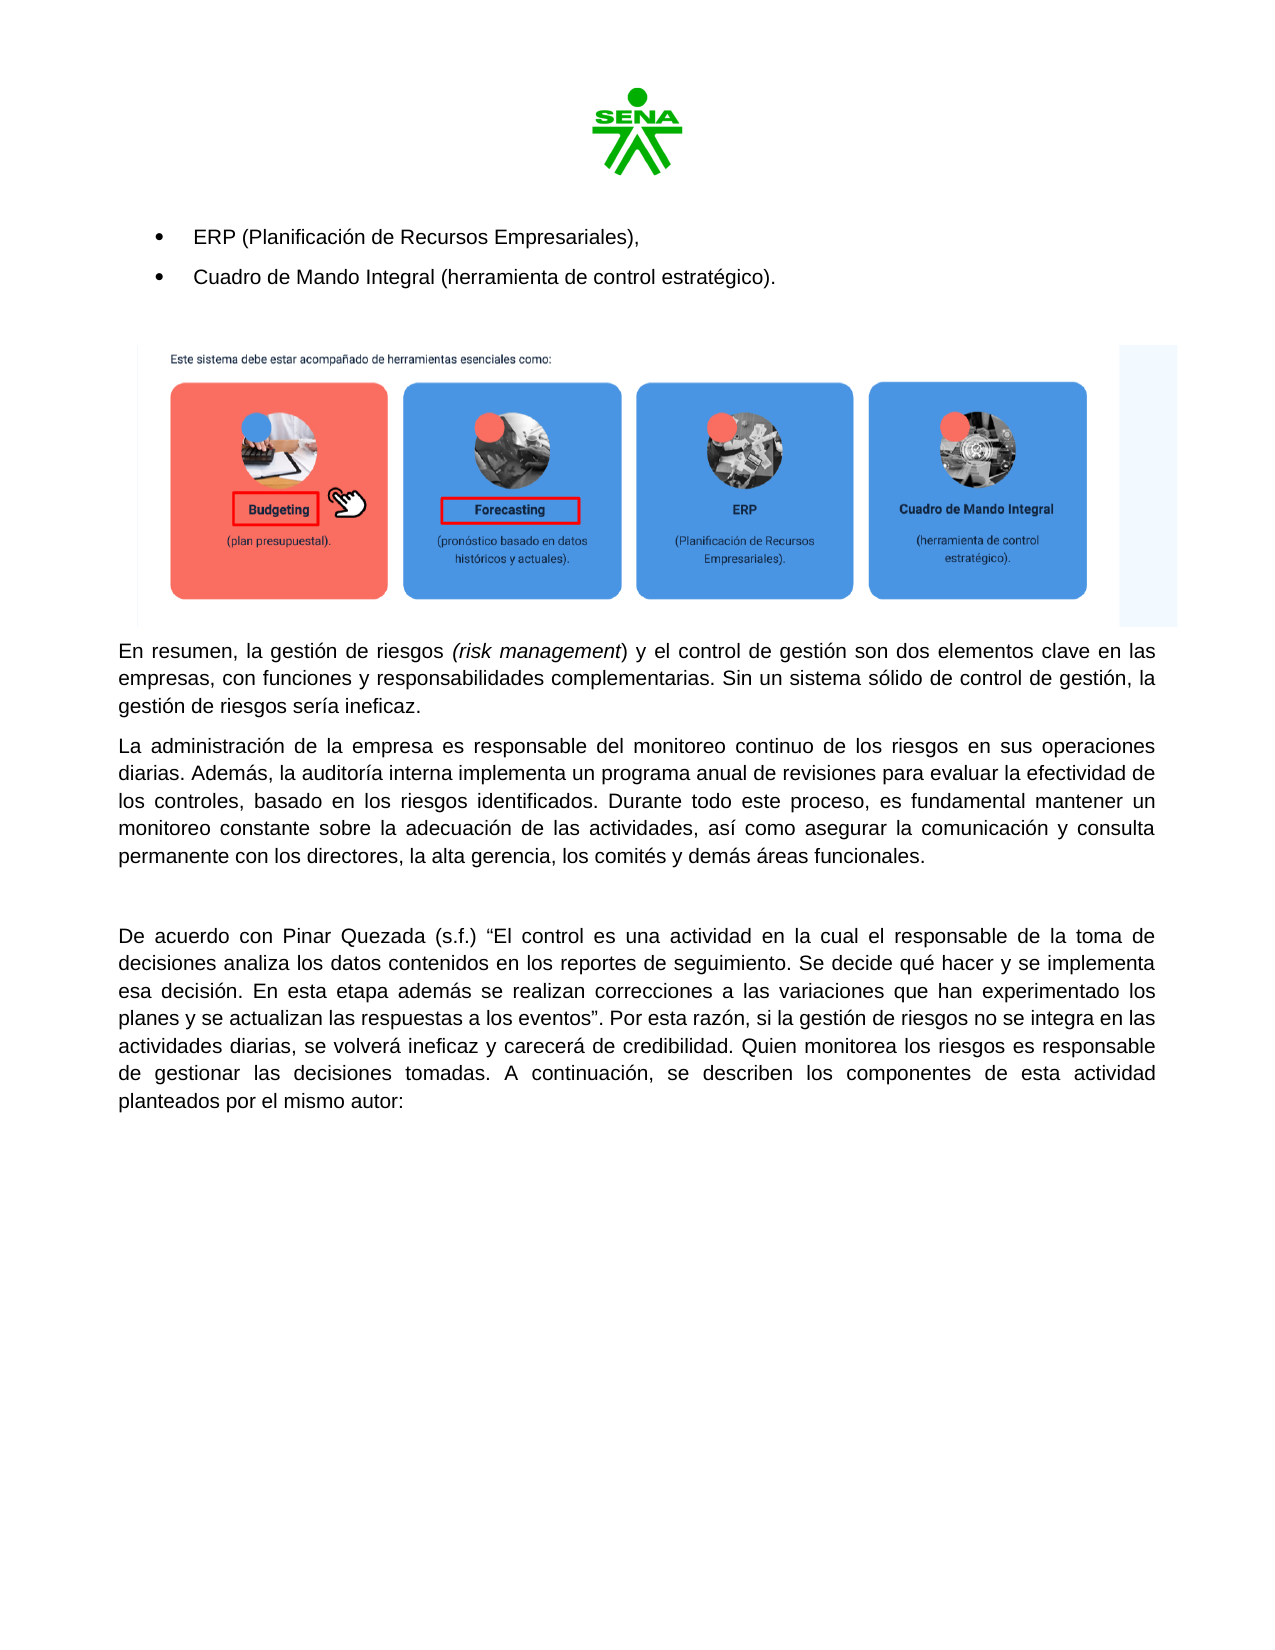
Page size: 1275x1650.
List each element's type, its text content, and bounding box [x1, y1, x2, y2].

list ERP (Planificación de Recursos Empresariales), [156, 225, 1157, 249]
text En resumen, la gestión de riesgos (risk management) y el control de gestión son dos elementos clave en las empresas, con funciones y responsabilidades complementarias. Sin un sistema sólido de control de gestión, la gestión de riesgos sería ineficaz. [118, 639, 1157, 718]
text De acuerdo con Pinar Quezada (s.f.) “El control es una actividad en la cual el responsable de la toma de decisiones analiza los datos contenidos en los reportes de seguimiento. Se decide qué hacer y se implementa esa decisión. En esta etapa además se realizan correcciones a las variaciones que han experimentado los planes y se actualizan las respuestas a los eventos”. Por esta razón, si la gestión de riesgos no se integra en las actividades diarias, se volverá ineficaz y carecerá de credibilidad. Quien monitorea los riesgos es responsable de gestionar las decisiones tomadas. A continuación, se describen los componentes de esta actividad planteados por el mismo autor: [118, 924, 1157, 1113]
text La administración de la empresa es responsable del monitoreo continuo de los riesgos en sus operaciones diarias. Además, la auditoría interna implementa un programa anual de revisiones para evaluar la efectividad de los controles, basado en los riesgos identificados. Durante todo este proceso, es fundamental mantener un monitoreo constante sobre la adecuación de las actividades, así como asegurar la comunicación y consulta permanente con los directores, la alta gerencia, los comités y demás áreas funcionales. [118, 734, 1157, 868]
picture [592, 87, 683, 176]
list Cuadro de Mando Integral (herramienta de control estratégico). [156, 265, 1157, 289]
